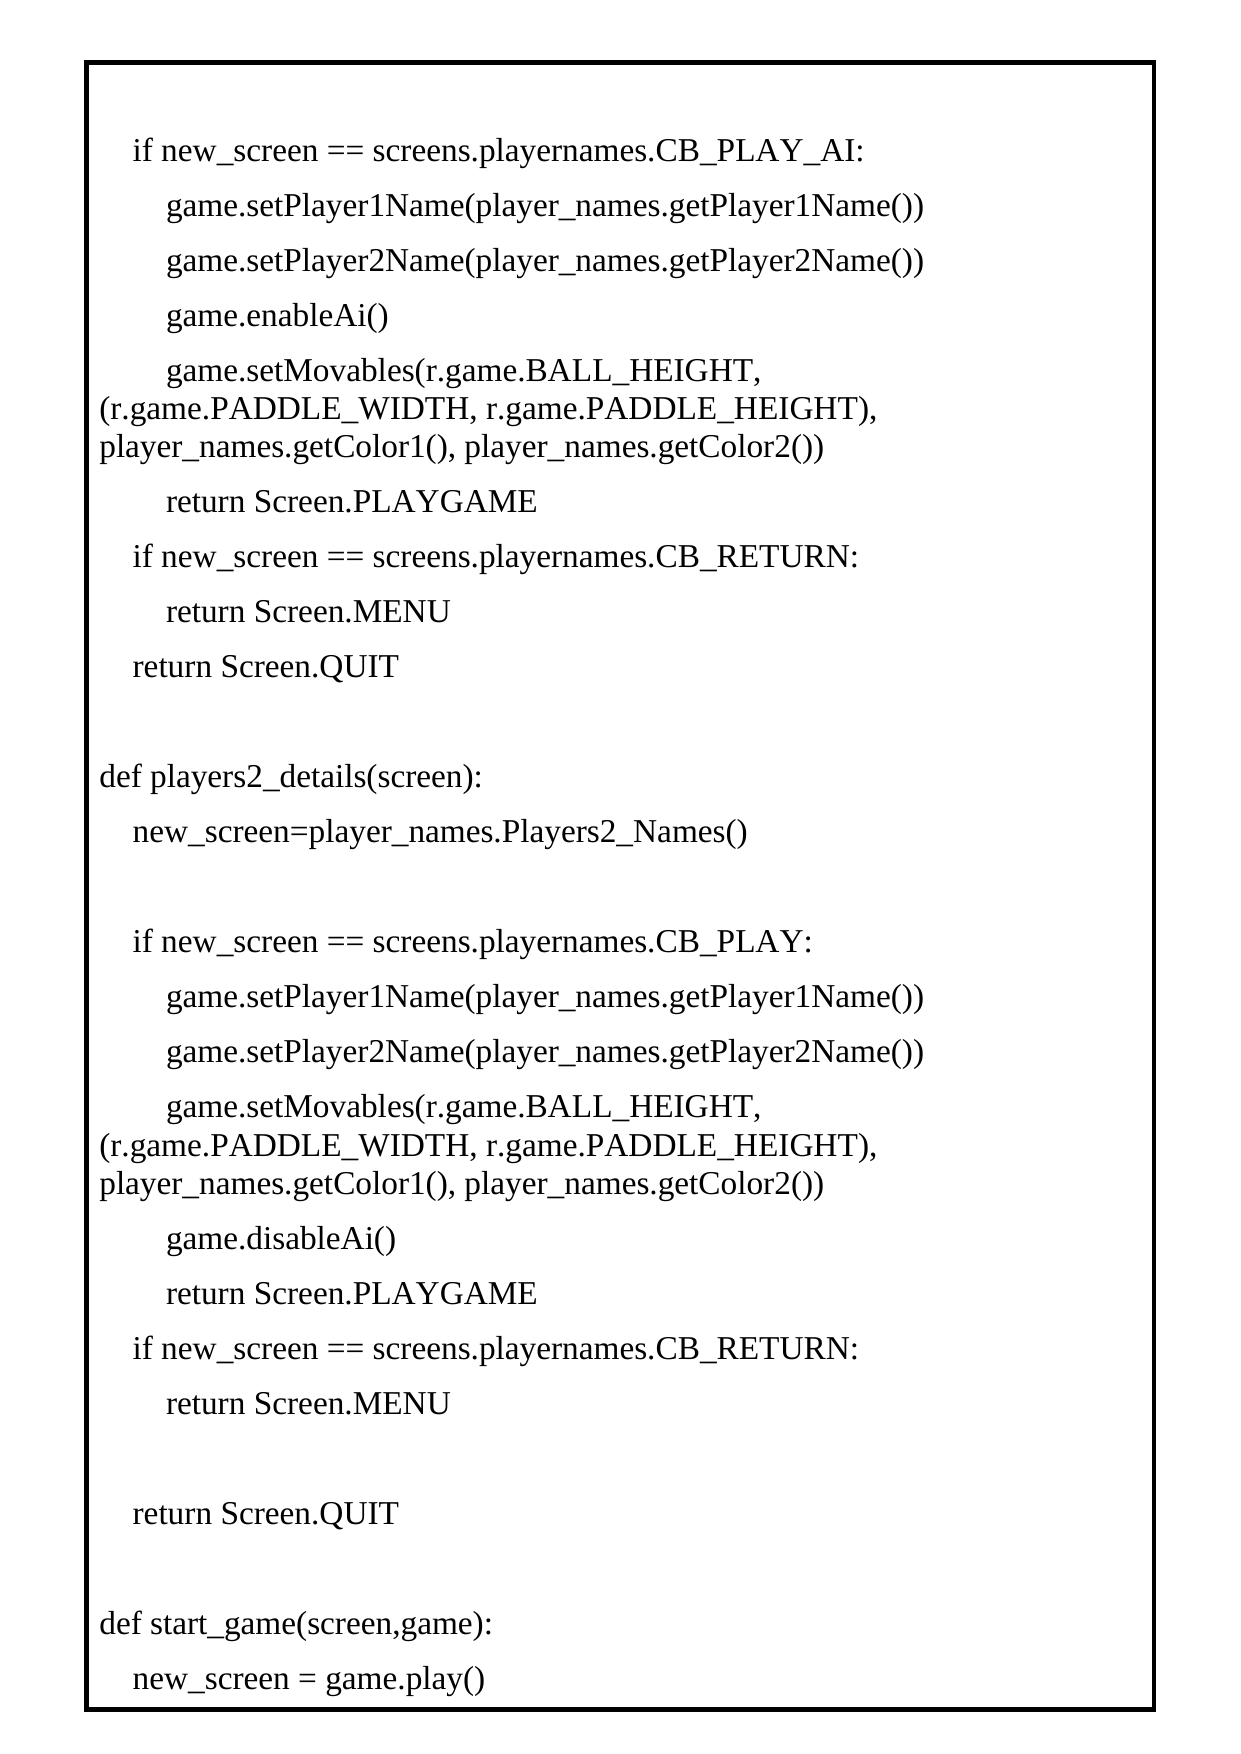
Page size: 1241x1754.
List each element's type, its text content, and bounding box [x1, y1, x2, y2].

text game.setMovables(r.game.BALL_HEIGHT, (r.game.PADDLE_WIDTH, r.game.PADDLE_HEIGHT), player_names.getColor1(), player_names.getColor2()) [99, 1087, 1141, 1202]
text return Screen.QUIT [99, 1493, 1141, 1532]
text game.setPlayer2Name(player_names.getPlayer2Name()) [99, 1032, 1141, 1070]
text return Screen.QUIT [99, 647, 1141, 685]
text if new_screen == screens.playernames.CB_RETURN: [99, 1328, 1141, 1367]
text new_screen = game.play() [99, 1658, 1141, 1697]
text game.setPlayer1Name(player_names.getPlayer1Name()) [99, 185, 1141, 223]
text game.disableAi() [99, 1218, 1141, 1257]
text game.setMovables(r.game.BALL_HEIGHT, (r.game.PADDLE_WIDTH, r.game.PADDLE_HEIGHT), player_names.getColor1(), player_names.getColor2()) [99, 350, 1141, 465]
text return Screen.PLAYGAME [99, 1273, 1141, 1312]
text def players2_details(screen): [99, 757, 1141, 795]
text if new_screen == screens.playernames.CB_RETURN: [99, 537, 1141, 575]
text return Screen.MENU [99, 1383, 1141, 1422]
text if new_screen == screens.playernames.CB_PLAY_AI: [99, 130, 1141, 168]
text new_screen=player_names.Players2_Names() [99, 812, 1141, 850]
text if new_screen == screens.playernames.CB_PLAY: [99, 922, 1141, 960]
text def start_game(screen,game): [99, 1603, 1141, 1642]
text game.enableAi() [99, 295, 1141, 333]
text game.setPlayer1Name(player_names.getPlayer1Name()) [99, 977, 1141, 1015]
text return Screen.MENU [99, 592, 1141, 630]
text game.setPlayer2Name(player_names.getPlayer2Name()) [99, 240, 1141, 278]
text return Screen.PLAYGAME [99, 482, 1141, 520]
